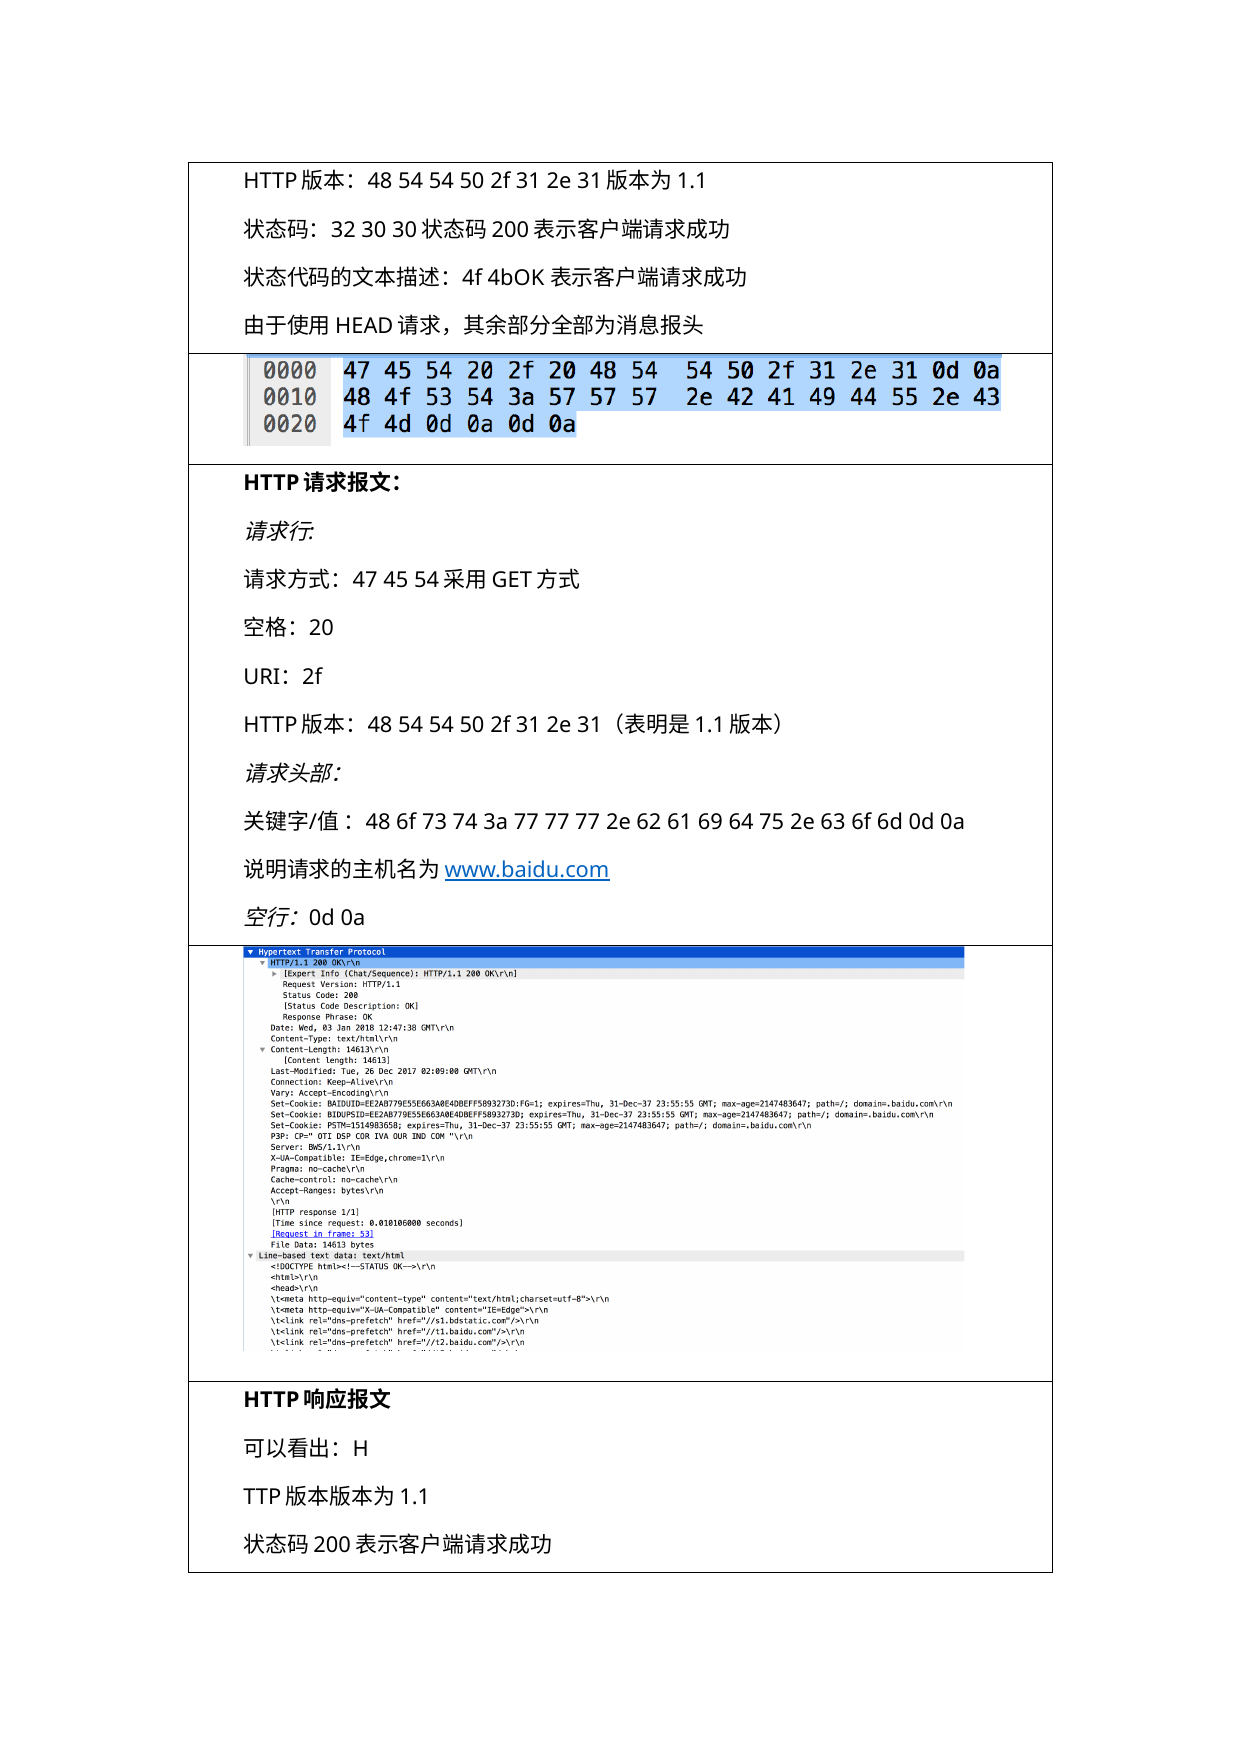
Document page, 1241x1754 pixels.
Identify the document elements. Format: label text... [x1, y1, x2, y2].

picture [243, 354, 1002, 446]
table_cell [189, 1382, 1052, 1572]
table_cell [189, 946, 1052, 1381]
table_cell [189, 163, 1052, 353]
table_cell HTTP请求报文： 请求行: 请求方式：47 45 54采用GET方式 空格：20 URI：2f HTTP版本：48 54 54 50 2f 31 2e 31（表明是1.1版本） 请求头部： 关键字/值 ：48 6f 73 74 3a 77 77 77 2e 62 61 69 64 75 2e 63 6f 6d 0d 0a 说明请求的主机名为www.baidu.com 空行：0d 0a [189, 465, 1052, 945]
picture [243, 946, 965, 1351]
table_cell [189, 354, 1052, 464]
